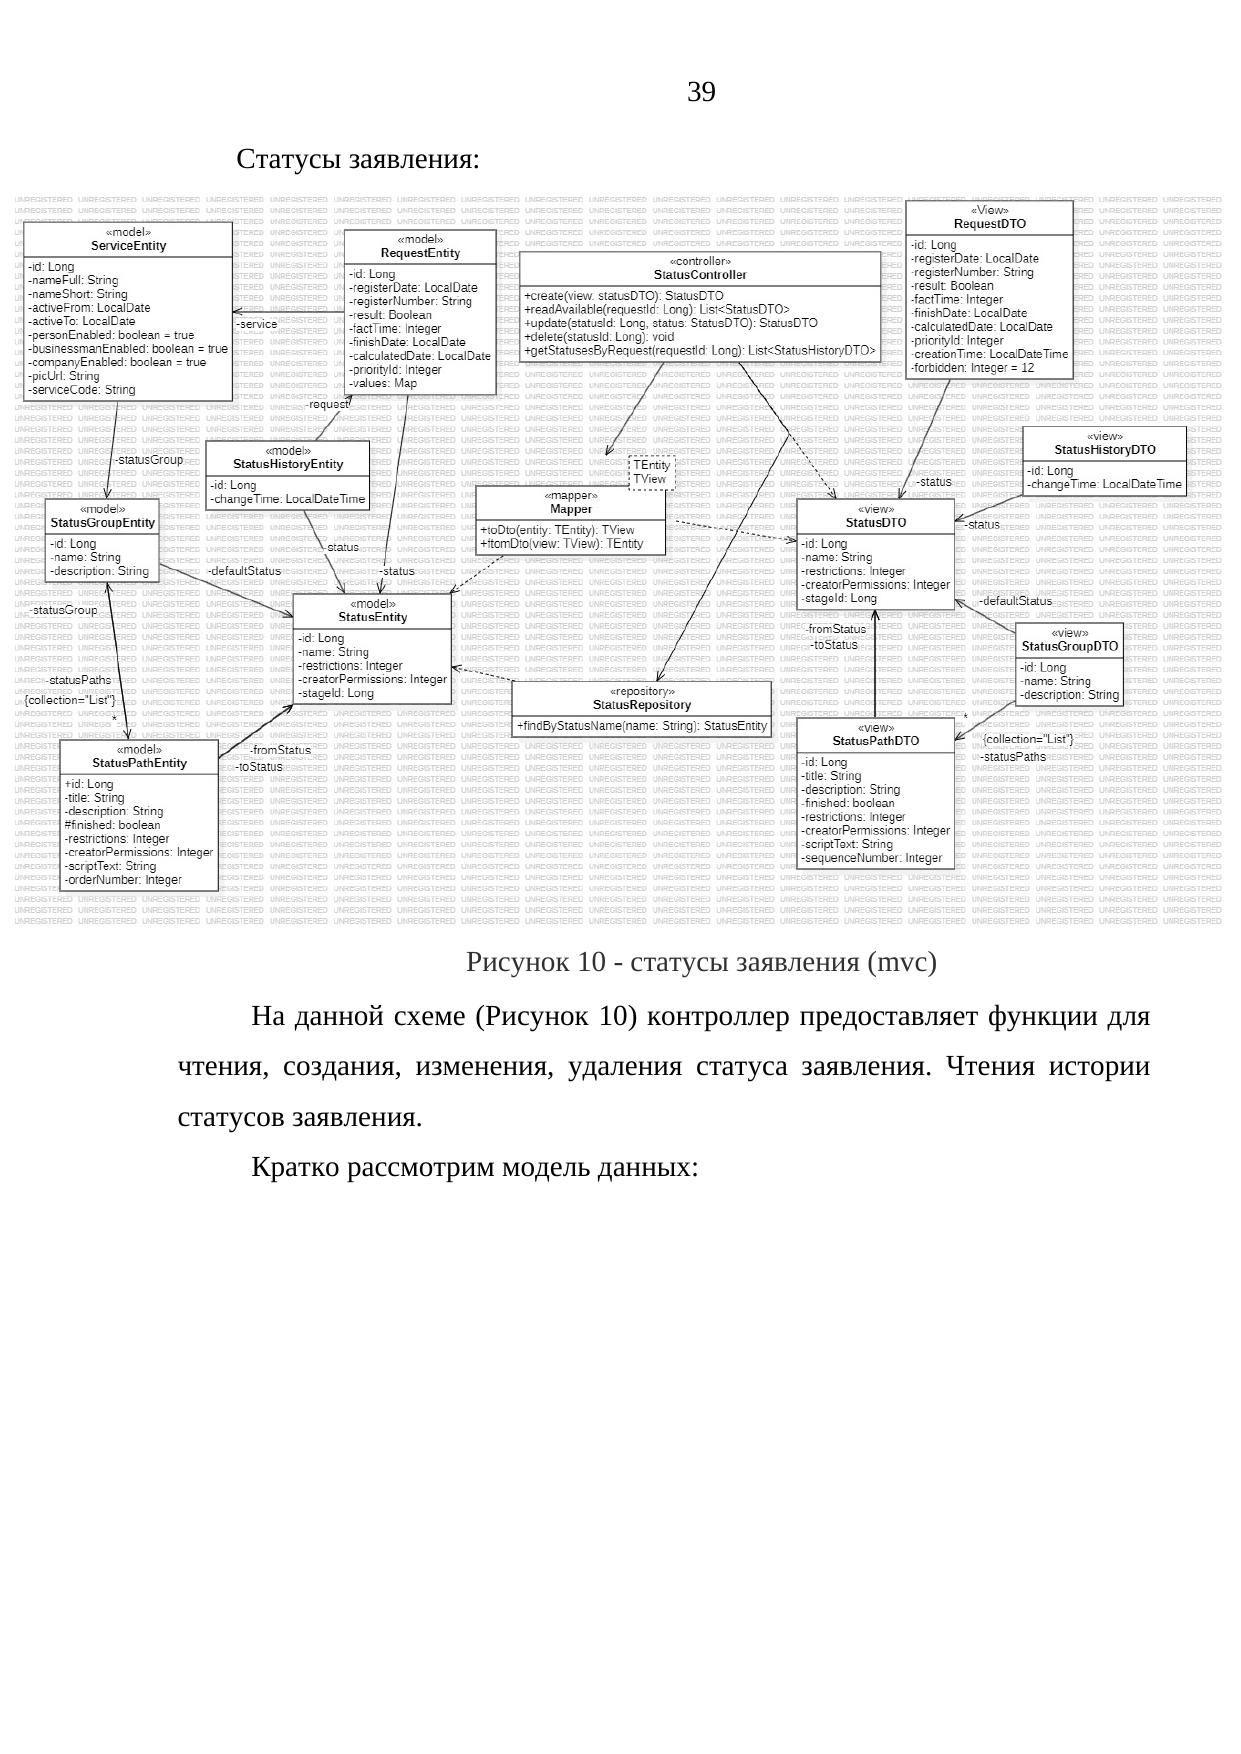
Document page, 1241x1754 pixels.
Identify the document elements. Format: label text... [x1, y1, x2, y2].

text На данной схеме (Рисунок 10) контроллер предоставляет функции для чтения, создания, изменения, удаления статуса заявления. Чтения истории статусов заявления. [177, 998, 1152, 1132]
text Кратко рассмотрим модель данных: [177, 1149, 1152, 1183]
picture [14, 191, 1223, 927]
text Рисунок 10 - статусы заявления (mvc) [177, 944, 1152, 977]
text Статусы заявления: [15, 141, 1152, 191]
